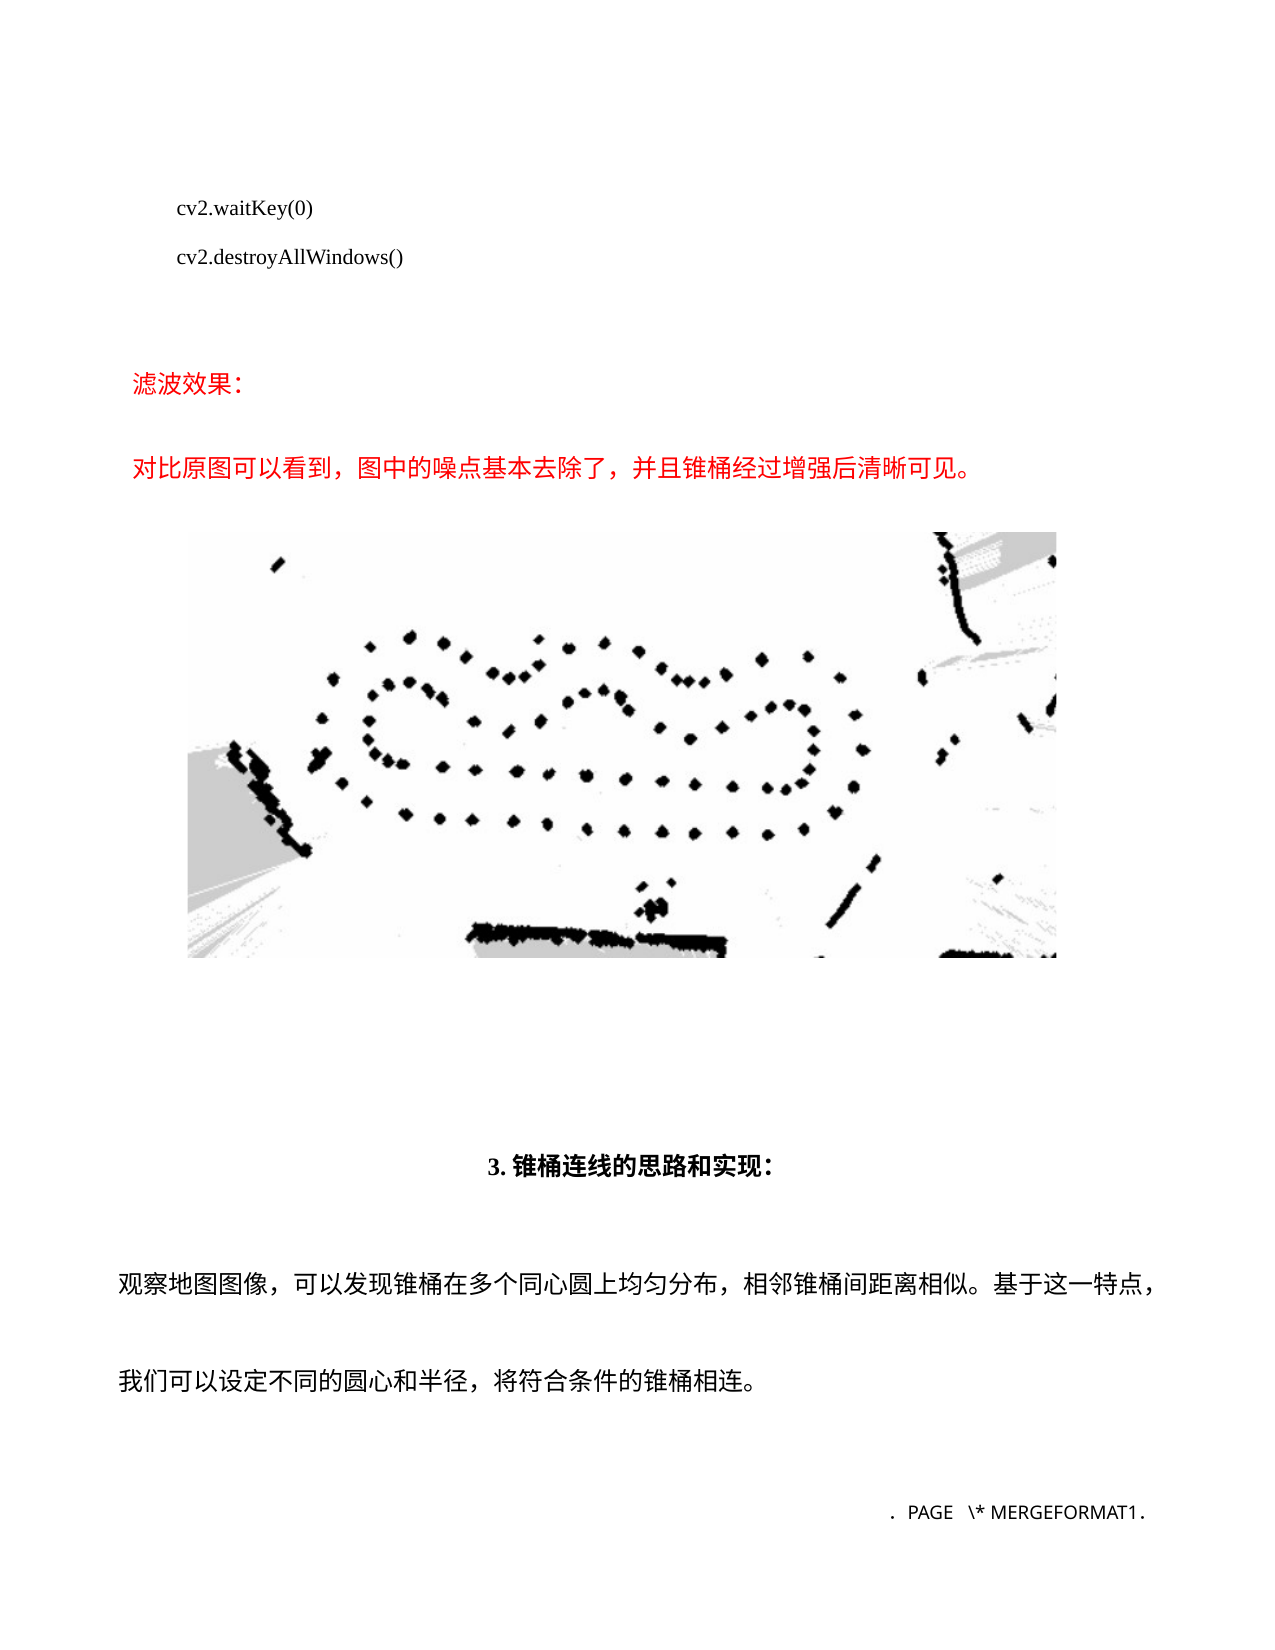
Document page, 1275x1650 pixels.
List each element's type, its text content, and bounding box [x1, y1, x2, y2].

subtitle 3. 锥桶连线的思路和实现： [118, 1132, 1157, 1197]
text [118, 1250, 1157, 1412]
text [133, 191, 1157, 272]
text 滤波效果： [133, 286, 1157, 416]
picture [187, 532, 1057, 958]
text 对比原图可以看到，图中的噪点基本去除了，并且锥桶经过增强后清晰可见。 [133, 434, 1157, 499]
